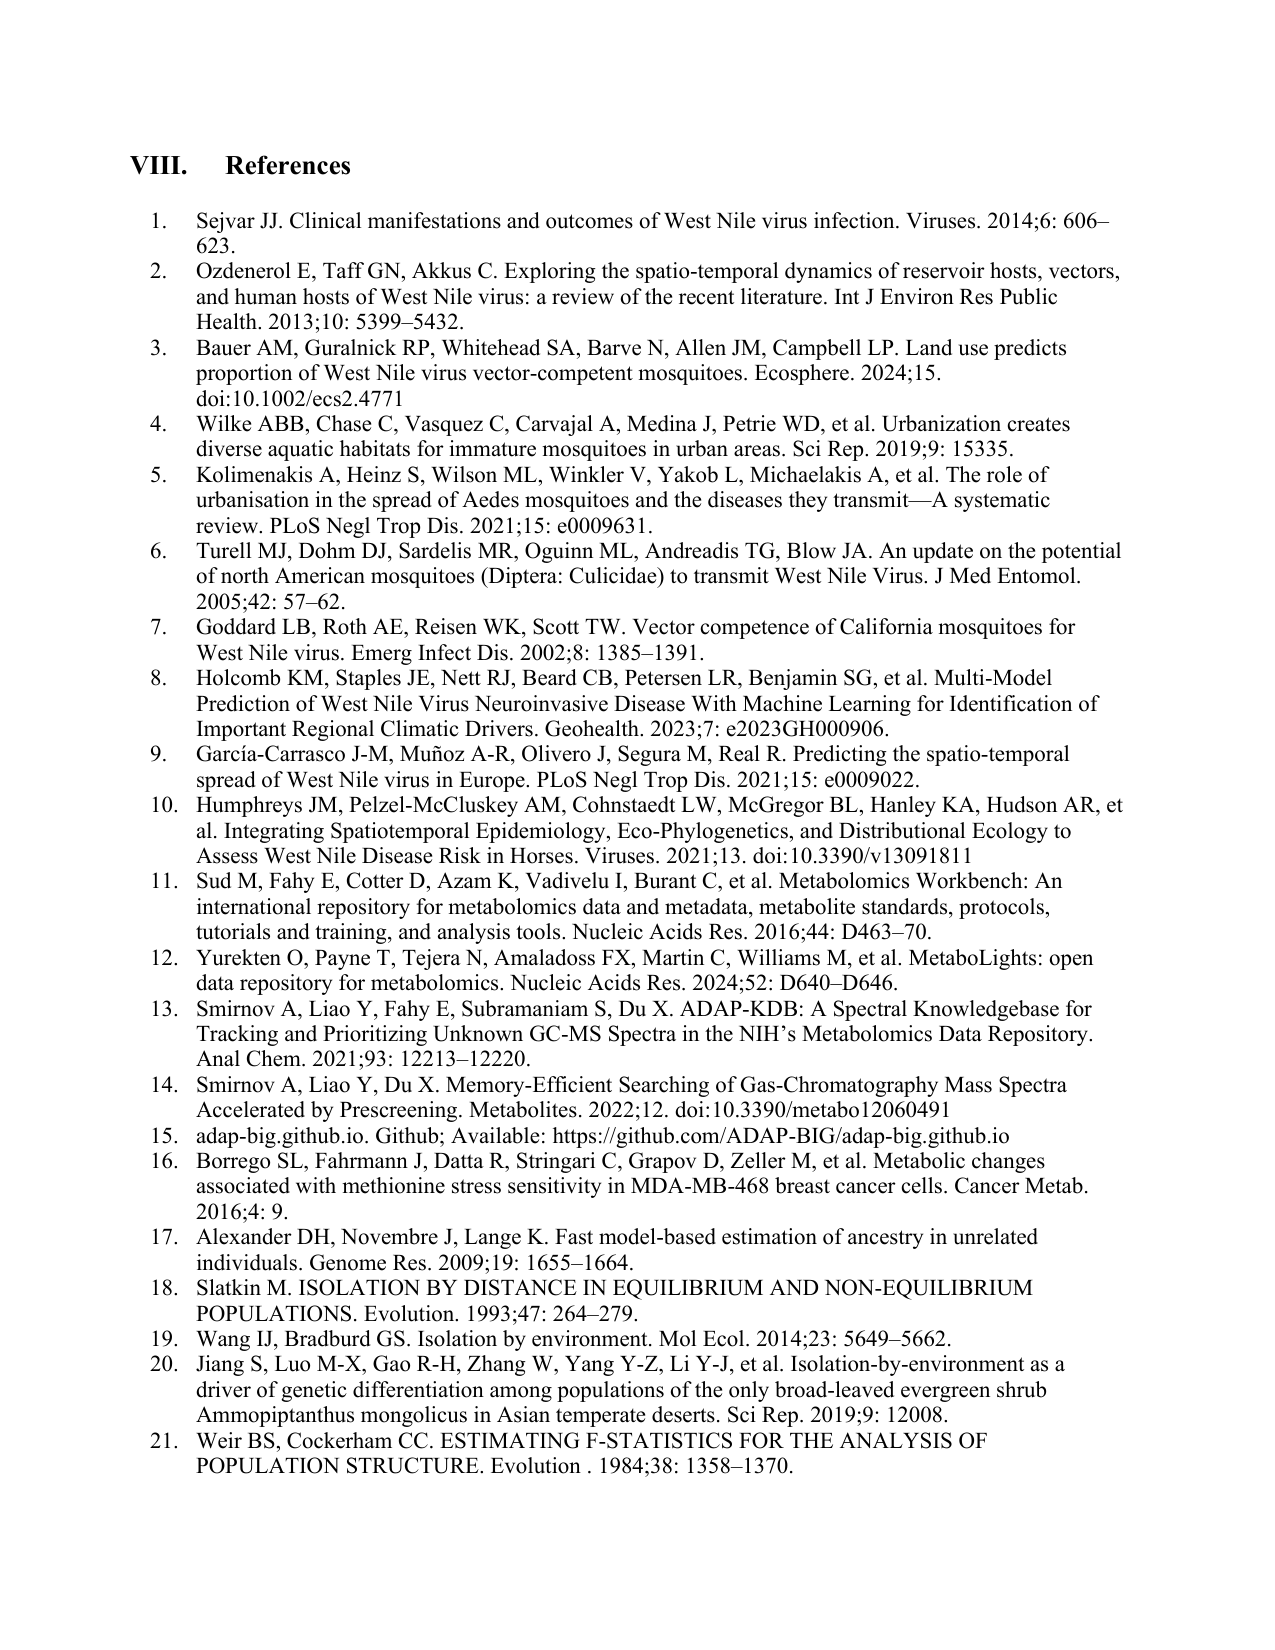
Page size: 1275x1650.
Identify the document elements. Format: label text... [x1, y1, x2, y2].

text 20. Jiang S, Luo M-X, Gao R-H, Zhang W, Yang Y-Z, Li Y-J, et al. Isolation-by-environment as a driver of genetic differentiation among populations of the only broad-leaved evergreen shrub Ammopiptanthus mongolicus in Asian temperate deserts. Sci Rep. 2019;9: 12008. [150, 1351, 1125, 1428]
text 5. Kolimenakis A, Heinz S, Wilson ML, Winkler V, Yakob L, Michaelakis A, et al. The role of urbanisation in the spread of Aedes mosquitoes and the diseases they transmit—A systematic review. PLoS Negl Trop Dis. 2021;15: e0009631. [150, 462, 1125, 538]
text 13. Smirnov A, Liao Y, Fahy E, Subramaniam S, Du X. ADAP-KDB: A Spectral Knowledgebase for Tracking and Prioritizing Unknown GC-MS Spectra in the NIH’s Metabolomics Data Repository. Anal Chem. 2021;93: 12213–12220. [150, 996, 1125, 1072]
text 15. adap-big.github.io. Github; Available: https://github.com/ADAP-BIG/adap-big.github.io [150, 1123, 1125, 1148]
text 14. Smirnov A, Liao Y, Du X. Memory-Efficient Searching of Gas-Chromatography Mass Spectra Accelerated by Prescreening. Metabolites. 2022;12. doi:10.3390/metabo12060491 [150, 1072, 1125, 1123]
subtitle References [187, 150, 1125, 180]
text 7. Goddard LB, Roth AE, Reisen WK, Scott TW. Vector competence of California mosquitoes for West Nile virus. Emerg Infect Dis. 2002;8: 1385–1391. [150, 614, 1125, 665]
text 11. Sud M, Fahy E, Cotter D, Azam K, Vadivelu I, Burant C, et al. Metabolomics Workbench: An international repository for metabolomics data and metadata, metabolite standards, protocols, tutorials and training, and analysis tools. Nucleic Acids Res. 2016;44: D463–70. [150, 868, 1125, 945]
text 12. Yurekten O, Payne T, Tejera N, Amaladoss FX, Martin C, Williams M, et al. MetaboLights: open data repository for metabolomics. Nucleic Acids Res. 2024;52: D640–D646. [150, 945, 1125, 996]
text 6. Turell MJ, Dohm DJ, Sardelis MR, Oguinn ML, Andreadis TG, Blow JA. An update on the potential of north American mosquitoes (Diptera: Culicidae) to transmit West Nile Virus. J Med Entomol. 2005;42: 57–62. [150, 538, 1125, 614]
text 21. Weir BS, Cockerham CC. ESTIMATING F‐STATISTICS FOR THE ANALYSIS OF POPULATION STRUCTURE. Evolution . 1984;38: 1358–1370. [150, 1428, 1125, 1478]
text 9. García-Carrasco J-M, Muñoz A-R, Olivero J, Segura M, Real R. Predicting the spatio-temporal spread of West Nile virus in Europe. PLoS Negl Trop Dis. 2021;15: e0009022. [150, 741, 1125, 792]
text 1. Sejvar JJ. Clinical manifestations and outcomes of West Nile virus infection. Viruses. 2014;6: 606–623. [150, 208, 1125, 258]
text 16. Borrego SL, Fahrmann J, Datta R, Stringari C, Grapov D, Zeller M, et al. Metabolic changes associated with methionine stress sensitivity in MDA-MB-468 breast cancer cells. Cancer Metab. 2016;4: 9. [150, 1148, 1125, 1224]
text 2. Ozdenerol E, Taff GN, Akkus C. Exploring the spatio-temporal dynamics of reservoir hosts, vectors, and human hosts of West Nile virus: a review of the recent literature. Int J Environ Res Public Health. 2013;10: 5399–5432. [150, 258, 1125, 335]
text 4. Wilke ABB, Chase C, Vasquez C, Carvajal A, Medina J, Petrie WD, et al. Urbanization creates diverse aquatic habitats for immature mosquitoes in urban areas. Sci Rep. 2019;9: 15335. [150, 411, 1125, 462]
text 17. Alexander DH, Novembre J, Lange K. Fast model-based estimation of ancestry in unrelated individuals. Genome Res. 2009;19: 1655–1664. [150, 1224, 1125, 1275]
text 19. Wang IJ, Bradburd GS. Isolation by environment. Mol Ecol. 2014;23: 5649–5662. [150, 1326, 1125, 1351]
text 3. Bauer AM, Guralnick RP, Whitehead SA, Barve N, Allen JM, Campbell LP. Land use predicts proportion of West Nile virus vector‐competent mosquitoes. Ecosphere. 2024;15. doi:10.1002/ecs2.4771 [150, 335, 1125, 411]
text 10. Humphreys JM, Pelzel-McCluskey AM, Cohnstaedt LW, McGregor BL, Hanley KA, Hudson AR, et al. Integrating Spatiotemporal Epidemiology, Eco-Phylogenetics, and Distributional Ecology to Assess West Nile Disease Risk in Horses. Viruses. 2021;13. doi:10.3390/v13091811 [150, 792, 1125, 868]
text 8. Holcomb KM, Staples JE, Nett RJ, Beard CB, Petersen LR, Benjamin SG, et al. Multi-Model Prediction of West Nile Virus Neuroinvasive Disease With Machine Learning for Identification of Important Regional Climatic Drivers. Geohealth. 2023;7: e2023GH000906. [150, 665, 1125, 741]
text 18. Slatkin M. ISOLATION BY DISTANCE IN EQUILIBRIUM AND NON-EQUILIBRIUM POPULATIONS. Evolution. 1993;47: 264–279. [150, 1275, 1125, 1326]
